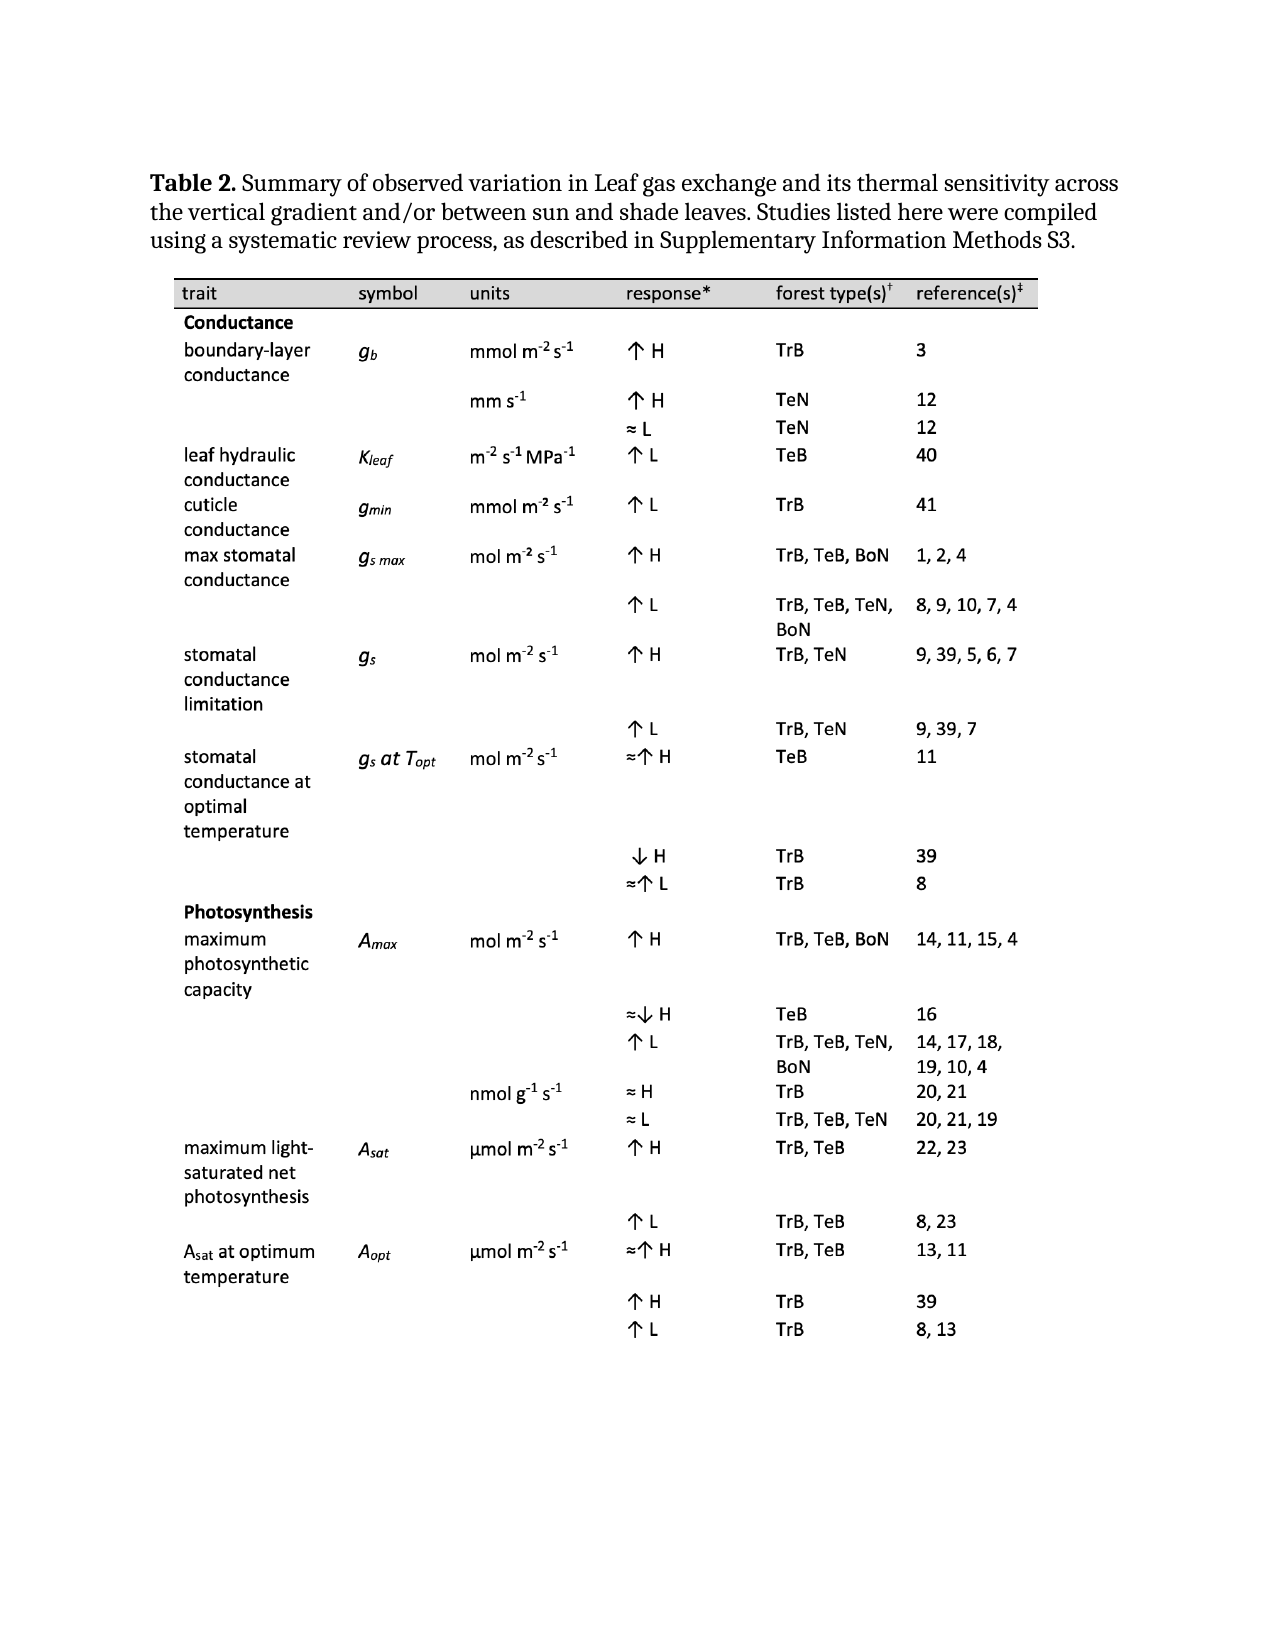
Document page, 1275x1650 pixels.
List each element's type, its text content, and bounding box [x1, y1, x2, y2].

text Table 2. Summary of observed variation in Leaf gas exchange and its thermal sensitivity across the vertical gradient and/or between sun and shade leaves. Studies listed here were compiled using a systematic review process, as described in Supplementary Information Methods S3. [150, 169, 1125, 255]
picture [168, 273, 1044, 1346]
